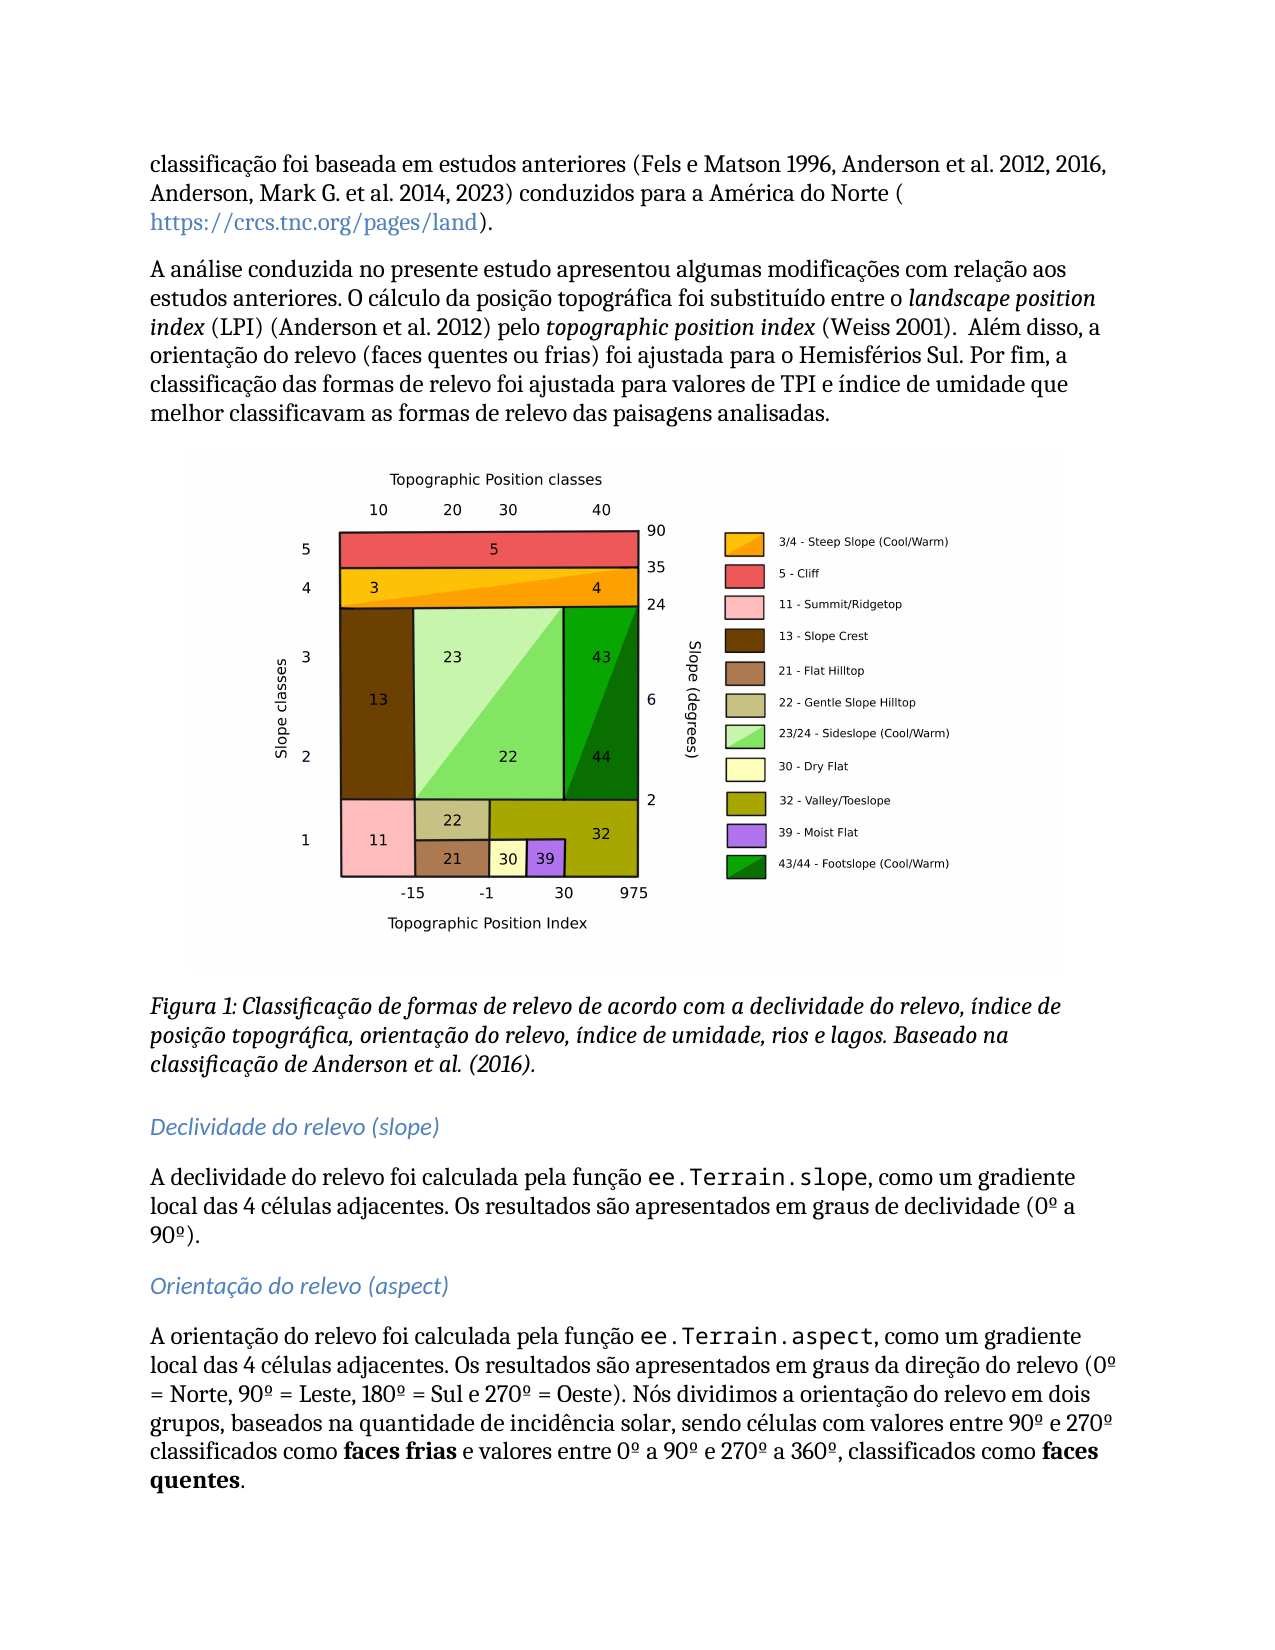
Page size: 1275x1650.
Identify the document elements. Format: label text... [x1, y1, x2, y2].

subtitle Orientação do relevo (aspect) [150, 1270, 1125, 1301]
text A declividade do relevo foi calculada pela função ee.Terrain.slope, como um gradiente local das 4 células adjacentes. Os resultados são apresentados em graus de declividade (0º a 90º). [150, 1161, 1125, 1249]
text A orientação do relevo foi calculada pela função ee.Terrain.aspect, como um gradiente local das 4 células adjacentes. Os resultados são apresentados em graus da direção do relevo (0º = Norte, 90º = Leste, 180º = Sul e 270º = Oeste). Nós dividimos a orientação do relevo em dois grupos, baseados na quantidade de incidência solar, sendo células com valores entre 90º e 270º classificados como faces frias e valores entre 0º a 90º e 270º a 360º, classificados como faces quentes. [150, 1320, 1125, 1495]
picture [188, 446, 1064, 972]
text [150, 150, 1125, 236]
subtitle Declividade do relevo (slope) [150, 1112, 1125, 1142]
text A análise conduzida no presente estudo apresentou algumas modificações com relação aos estudos anteriores. O cálculo da posição topográfica foi substituído entre o landscape position index (LPI) (Anderson et al. 2012) pelo topographic position index (Weiss 2001). Além disso, a orientação do relevo (faces quentes ou frias) foi ajustada para o Hemisférios Sul. Por fim, a classificação das formas de relevo foi ajustada para valores de TPI e índice de umidade que melhor classificavam as formas de relevo das paisagens analisadas. [150, 255, 1125, 427]
table_header Figura 1: Classificação de formas de relevo de acordo com a declividade do relevo, índice de posição topográfica, orientação do relevo, índice de umidade, rios e lagos. Baseado na classificação de Anderson et al. (2016). [139, 446, 1114, 1091]
